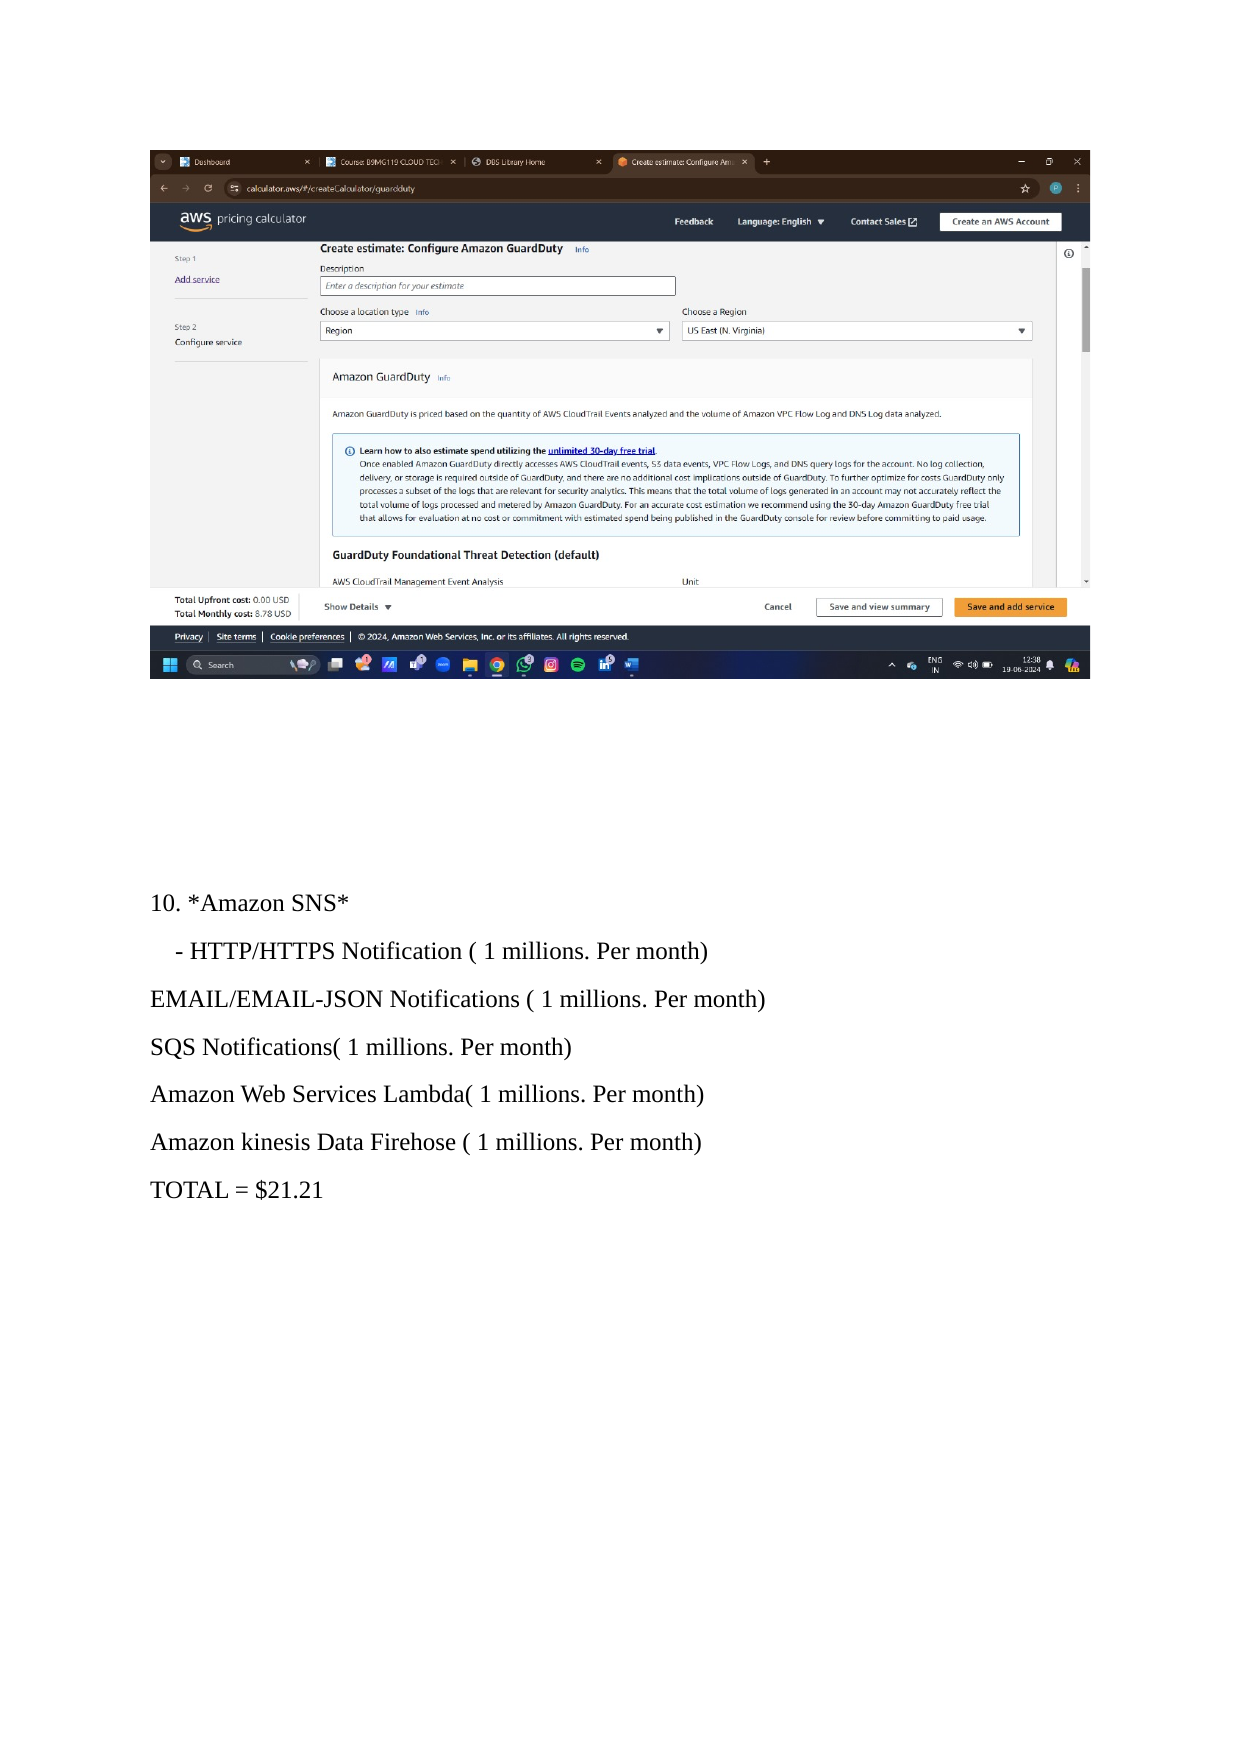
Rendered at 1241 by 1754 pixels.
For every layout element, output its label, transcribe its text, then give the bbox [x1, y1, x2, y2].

text TOTAL = $21.21 [150, 1175, 1090, 1203]
text SQS Notifications( 1 millions. Per month) [150, 1032, 1090, 1060]
text - HTTP/HTTPS Notification ( 1 millions. Per month) [150, 936, 1090, 965]
text Amazon kinesis Data Firehose ( 1 millions. Per month) [150, 1127, 1090, 1156]
picture [150, 150, 1091, 679]
text EMAIL/EMAIL-JSON Notifications ( 1 millions. Per month) [150, 984, 1090, 1013]
text Amazon Web Services Lambda( 1 millions. Per month) [150, 1079, 1090, 1108]
text 10. *Amazon SNS* [150, 888, 1090, 917]
